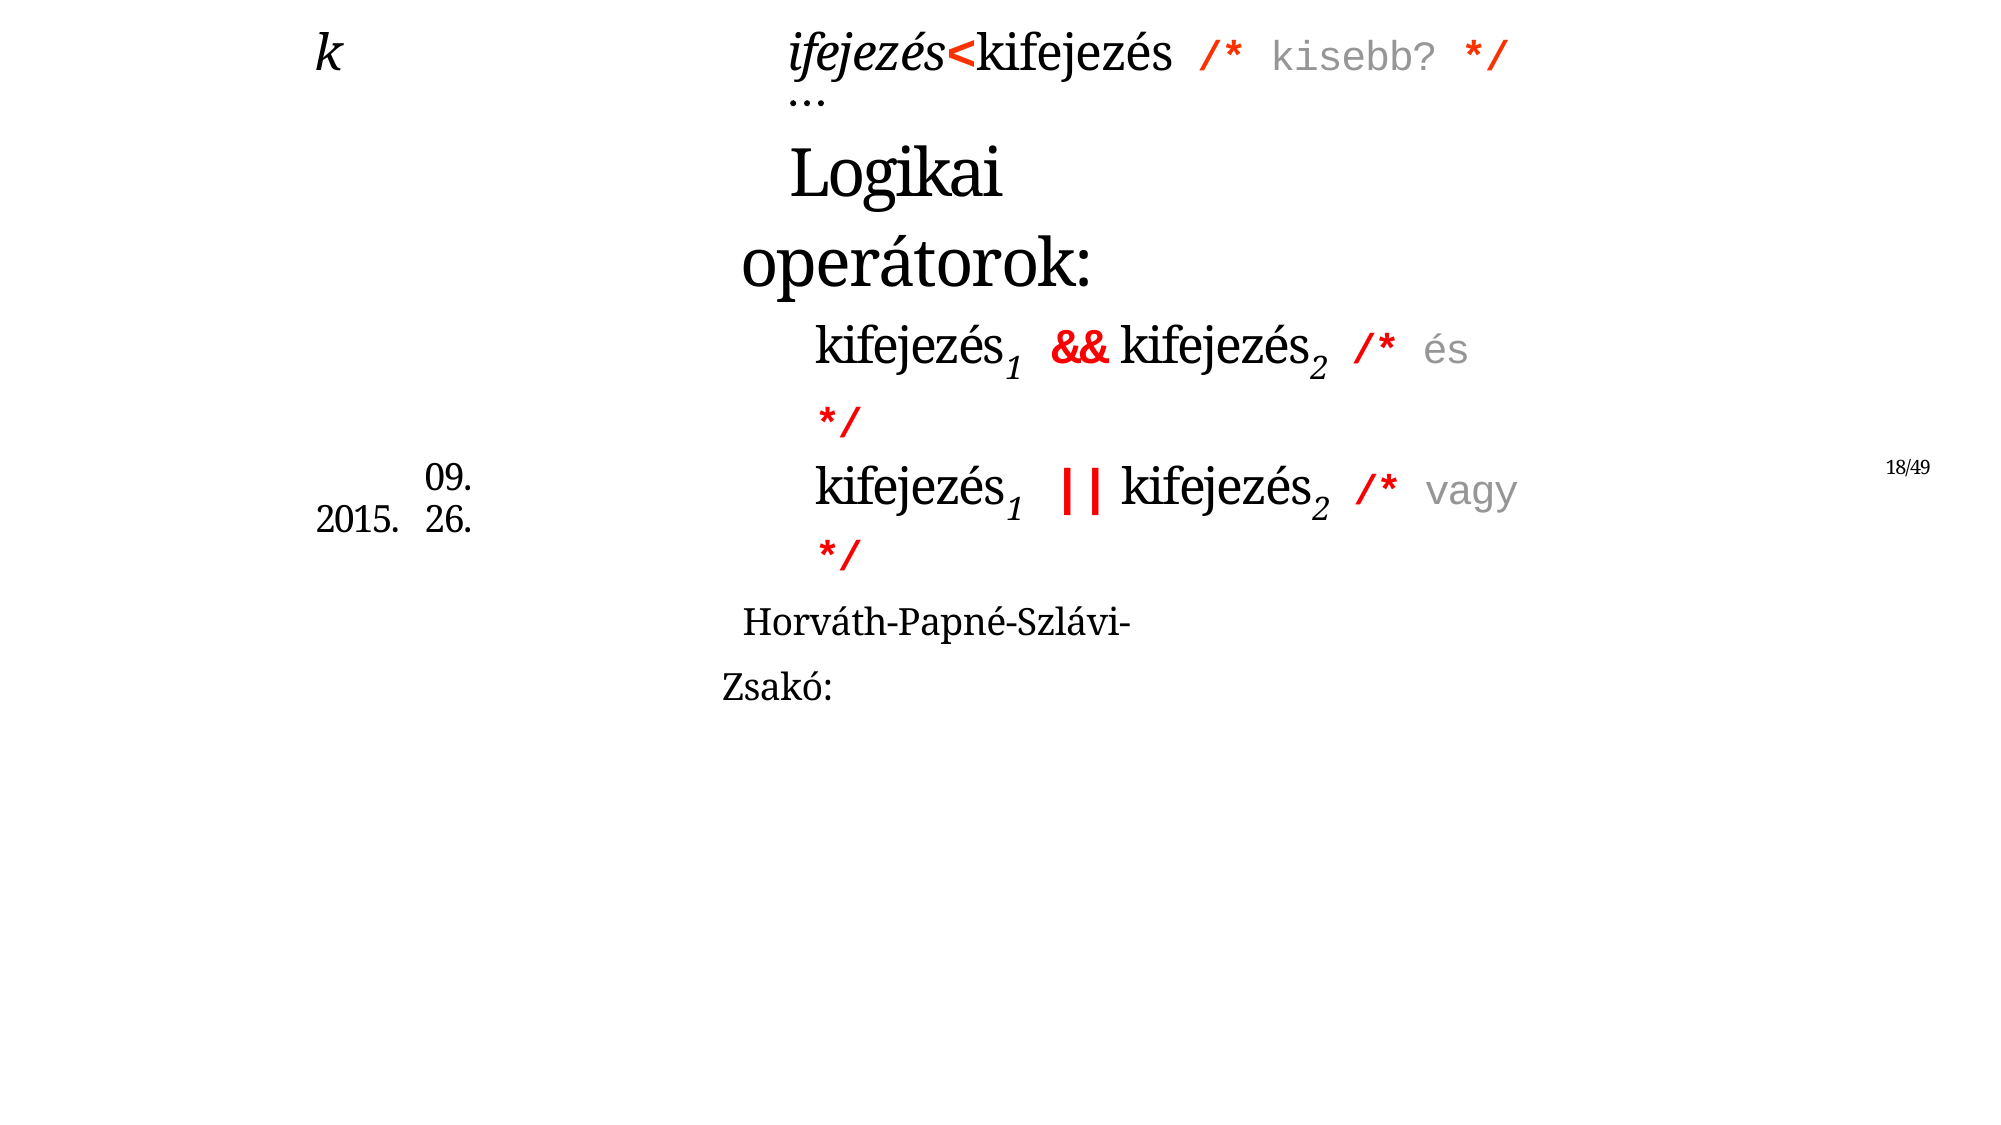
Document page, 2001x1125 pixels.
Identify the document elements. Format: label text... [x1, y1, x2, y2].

text Horváth-Papné-Szlávi-Zsakó: [722, 584, 1209, 713]
text kifejezés1 && kifejezés2 /* és */ [815, 305, 1478, 452]
text kifejezés1 || kifejezés2 /* vagy */ [815, 452, 1523, 584]
text kifejezés<kifejezés /* kisebb? */ [787, 27, 1517, 81]
text 09. 26. [424, 457, 520, 541]
text  Logikai operátorok: [740, 124, 1360, 305]
text 18/49 [1885, 456, 1935, 479]
text 2015. [315, 457, 414, 541]
